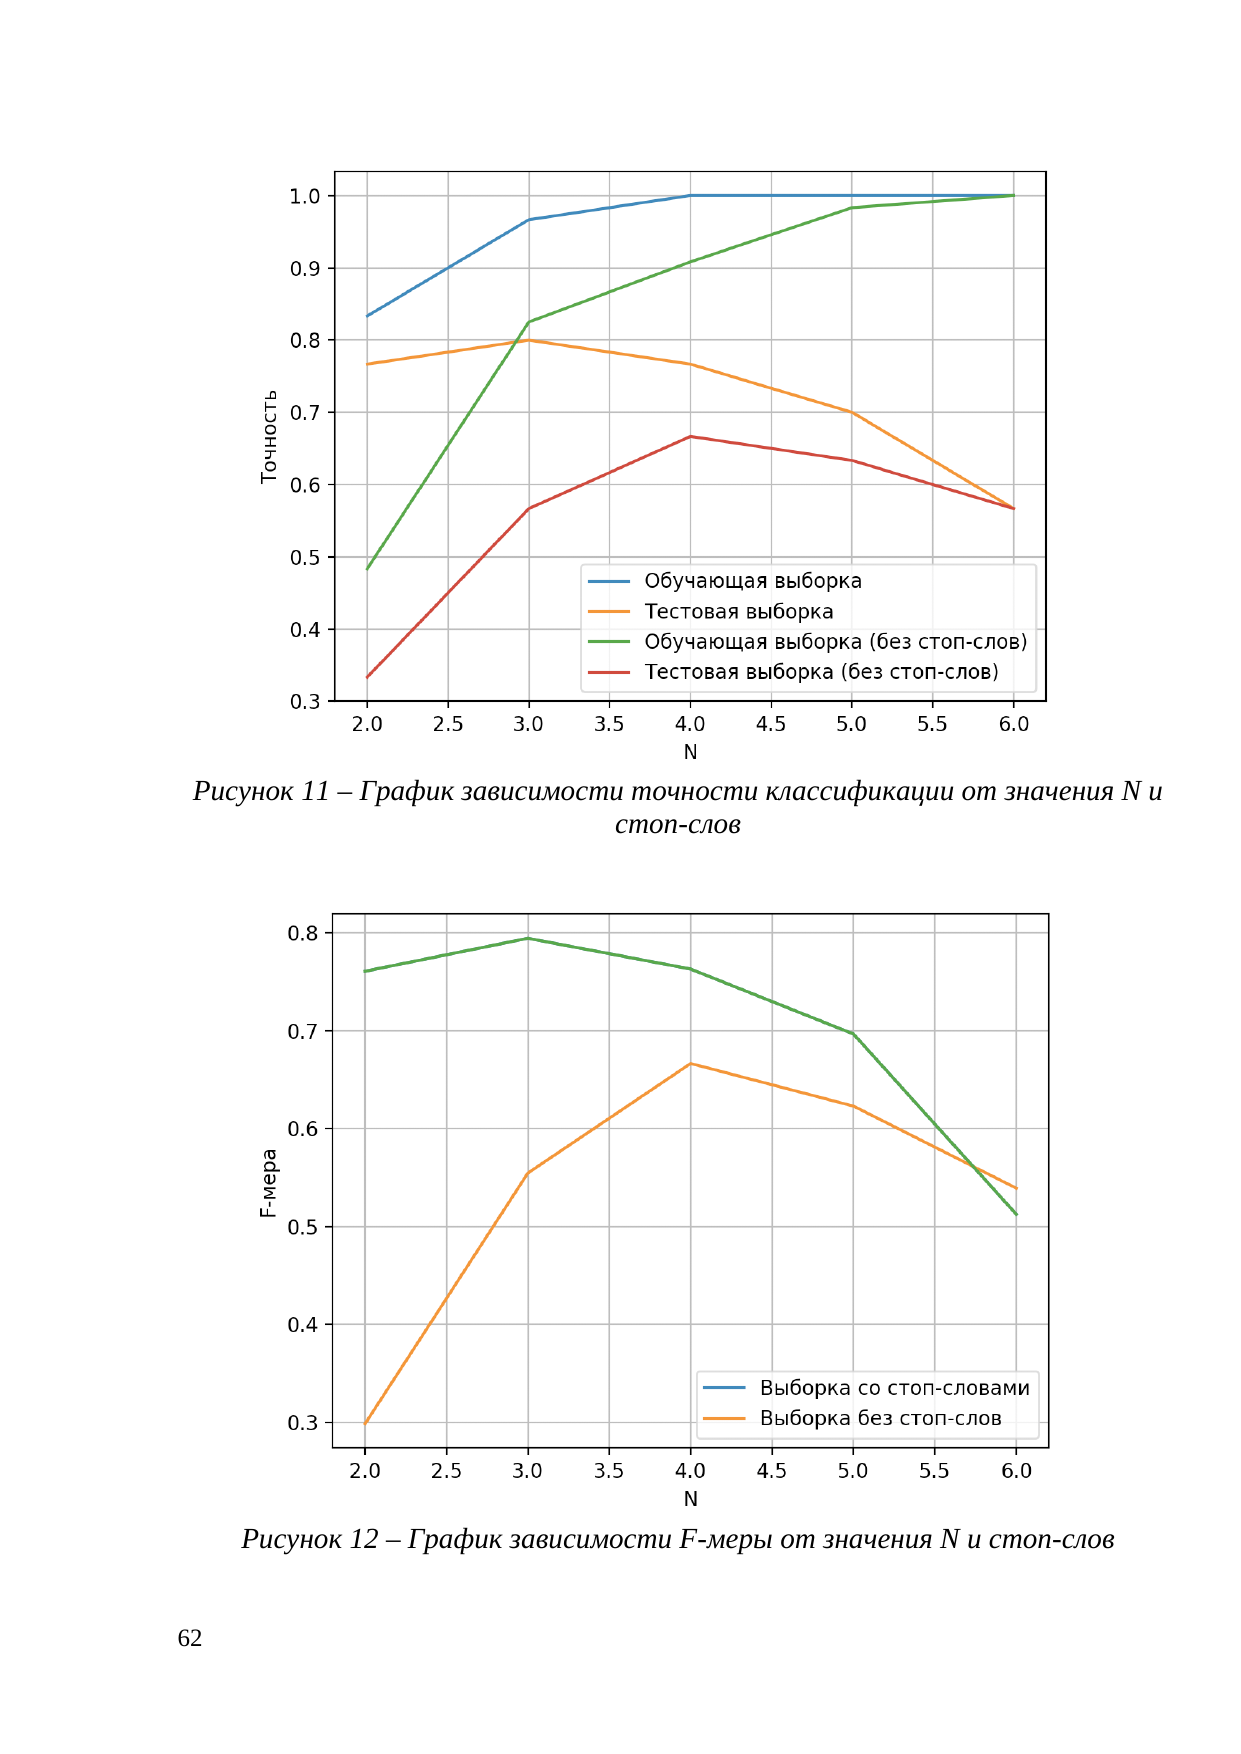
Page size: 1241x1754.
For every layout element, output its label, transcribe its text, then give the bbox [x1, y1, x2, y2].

picture [222, 118, 1136, 773]
text Рисунок 12 – График зависимости F-меры от значения N и стоп-слов [177, 1521, 1181, 1554]
picture [221, 868, 1138, 1521]
